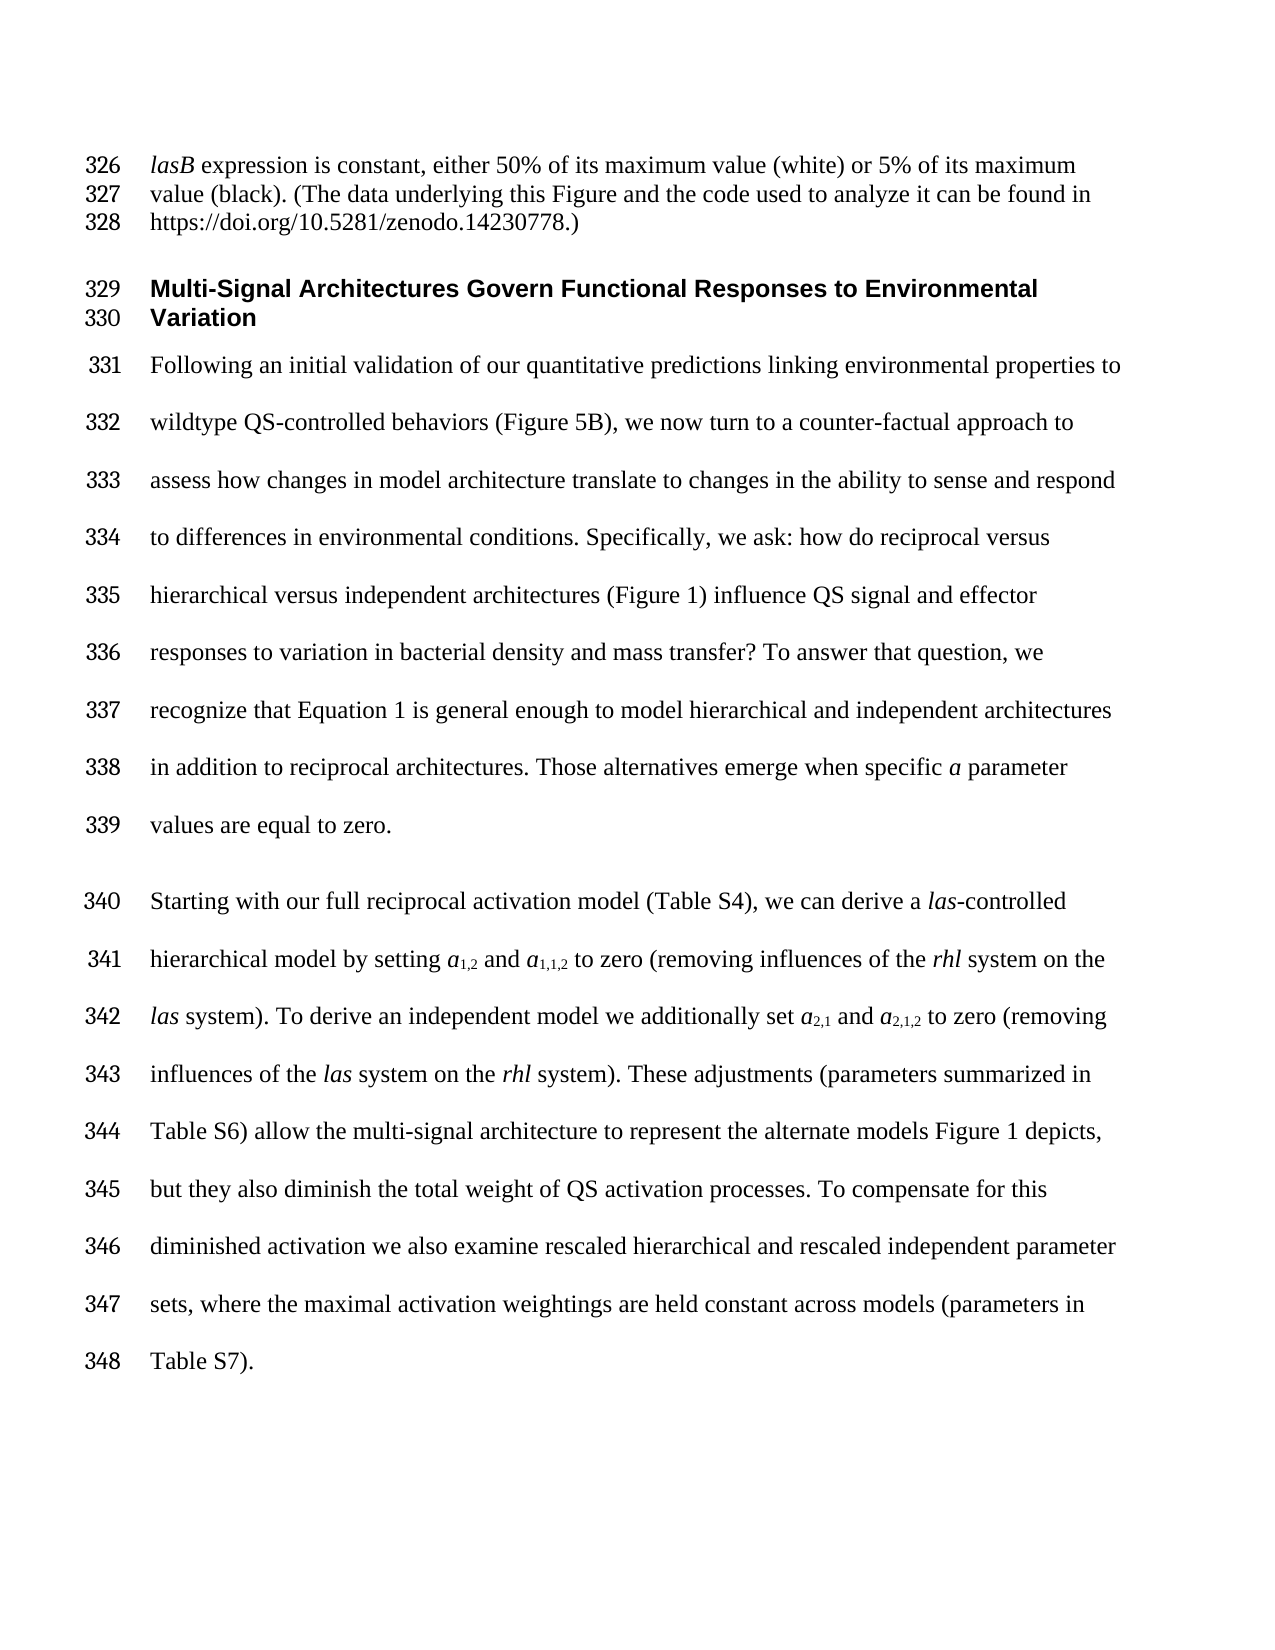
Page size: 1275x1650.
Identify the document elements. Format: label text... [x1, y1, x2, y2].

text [150, 150, 1125, 236]
subtitle Multi-Signal Architectures Govern Functional Responses to Environmental Variation [150, 274, 1125, 331]
text Starting with our full reciprocal activation model (Table S4), we can derive a las-controlled hierarchical model by setting ɑ1,2 and ɑ1,1,2 to zero (removing influences of the rhl system on the las system). To derive an independent model we additionally set ɑ2,1 and ɑ2,1,2 to zero (removing influences of the las system on the rhl system). These adjustments (parameters summarized in Table S6) allow the multi-signal architecture to represent the alternate models Figure 1 depicts, but they also diminish the total weight of QS activation processes. To compensate for this diminished activation we also examine rescaled hierarchical and rescaled independent parameter sets, where the maximal activation weightings are held constant across models (parameters in Table S7). [150, 886, 1125, 1375]
text Following an initial validation of our quantitative predictions linking environmental properties to wildtype QS-controlled behaviors (Figure 5B), we now turn to a counter-factual approach to assess how changes in model architecture translate to changes in the ability to sense and respond to differences in environmental conditions. Specifically, we ask: how do reciprocal versus hierarchical versus independent architectures (Figure 1) influence QS signal and effector responses to variation in bacterial density and mass transfer? To answer that question, we recognize that Equation 1 is general enough to model hierarchical and independent architectures in addition to reciprocal architectures. Those alternatives emerge when specific ɑ parameter values are equal to zero. [150, 350, 1125, 839]
